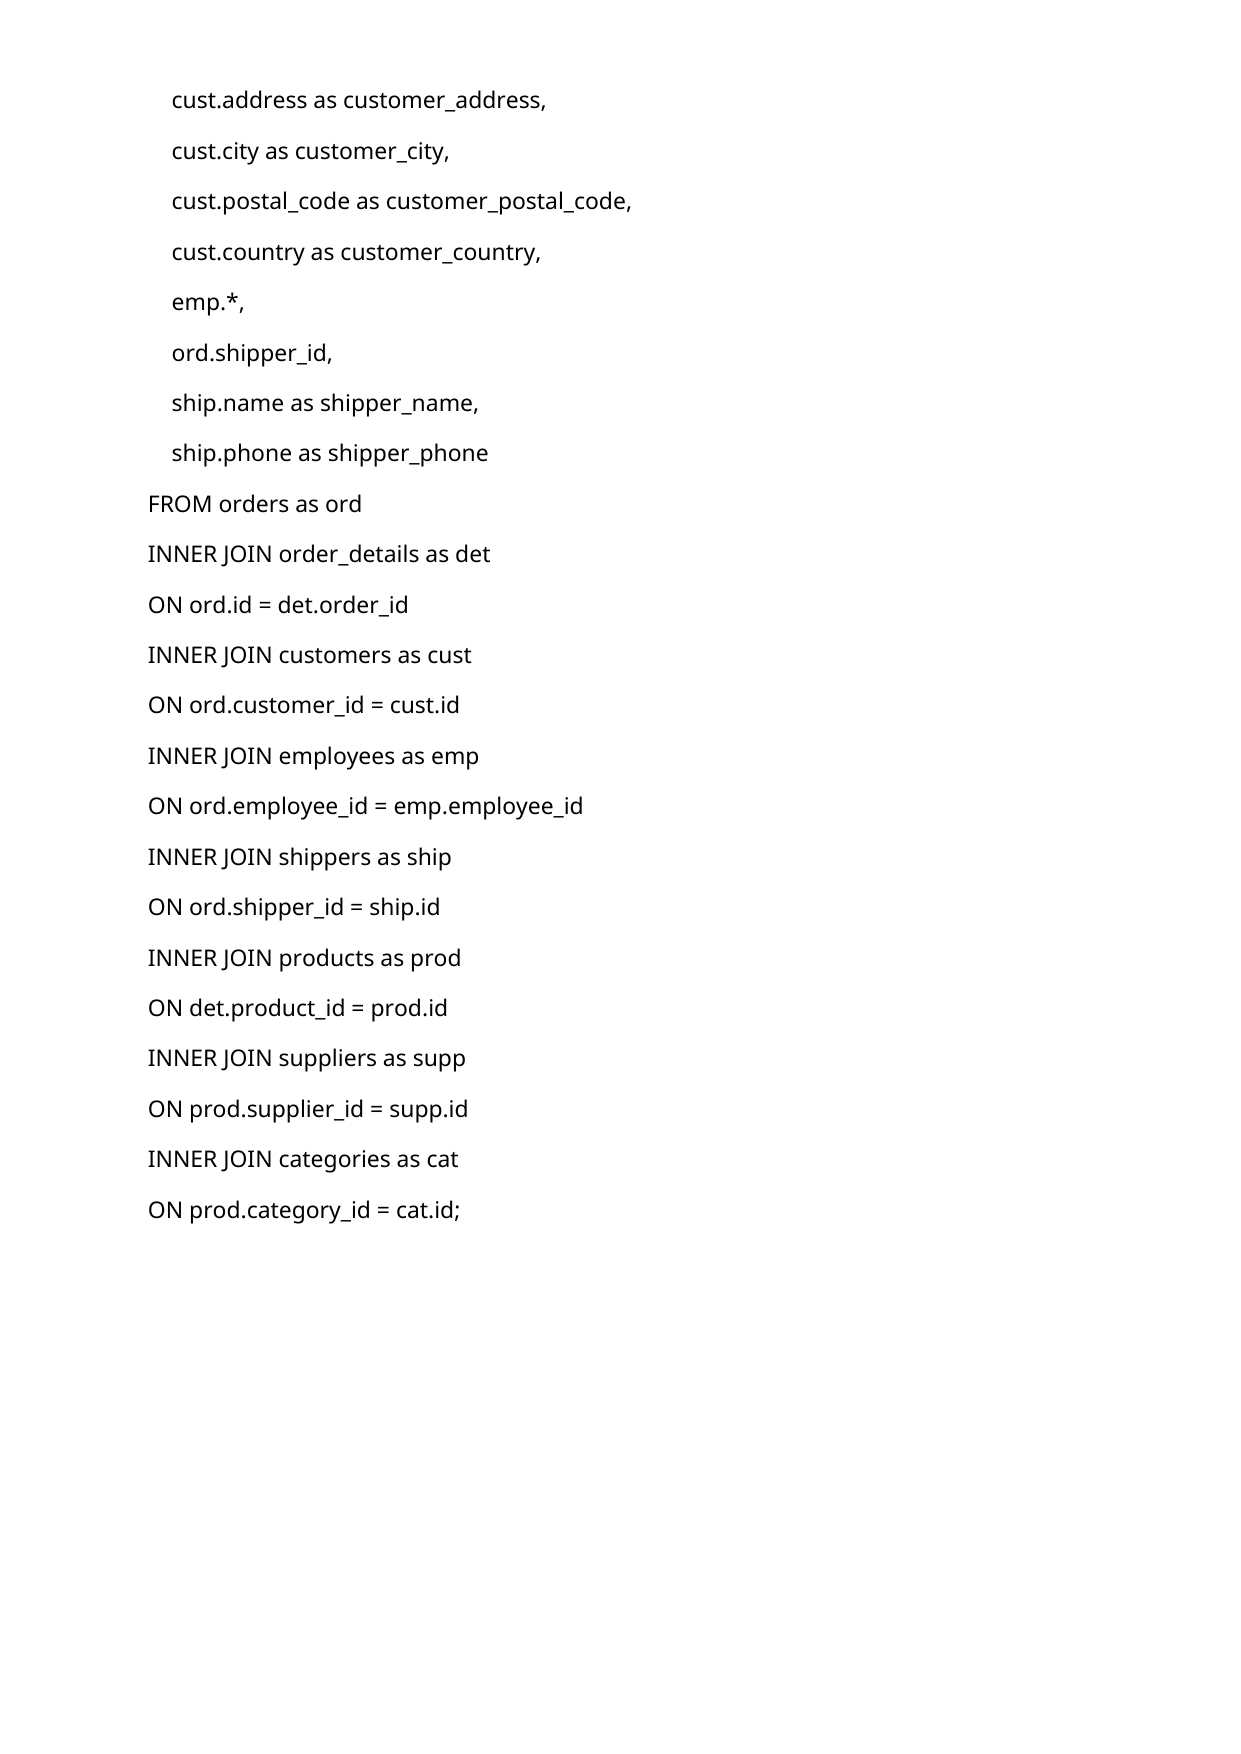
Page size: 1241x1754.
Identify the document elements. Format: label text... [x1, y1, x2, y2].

text ON det.product_id = prod.id [148, 992, 1093, 1023]
text INNER JOIN order_details as det [148, 538, 1093, 569]
text FROM orders as ord [148, 488, 1093, 519]
text INNER JOIN products as prod [148, 941, 1093, 973]
text INNER JOIN suppliers as supp [148, 1042, 1093, 1073]
text ON prod.category_id = cat.id; [148, 1193, 1093, 1225]
text ON prod.supplier_id = supp.id [148, 1093, 1093, 1124]
text emp.*, [148, 286, 1093, 317]
text ON ord.employee_id = emp.employee_id [148, 790, 1093, 821]
text ship.name as shipper_name, [148, 387, 1093, 418]
text INNER JOIN customers as cust [148, 639, 1093, 670]
text cust.city as customer_city, [148, 135, 1093, 166]
text cust.postal_code as customer_postal_code, [148, 185, 1093, 216]
text ord.shipper_id, [148, 336, 1093, 368]
text ON ord.id = det.order_id [148, 588, 1093, 620]
text ON ord.customer_id = cust.id [148, 689, 1093, 721]
text ship.phone as shipper_phone [148, 437, 1093, 468]
text cust.country as customer_country, [148, 236, 1093, 267]
text INNER JOIN shippers as ship [148, 841, 1093, 872]
text cust.address as customer_address, [148, 84, 1093, 116]
text ON ord.shipper_id = ship.id [148, 891, 1093, 922]
text INNER JOIN categories as cat [148, 1143, 1093, 1174]
text INNER JOIN employees as emp [148, 740, 1093, 771]
